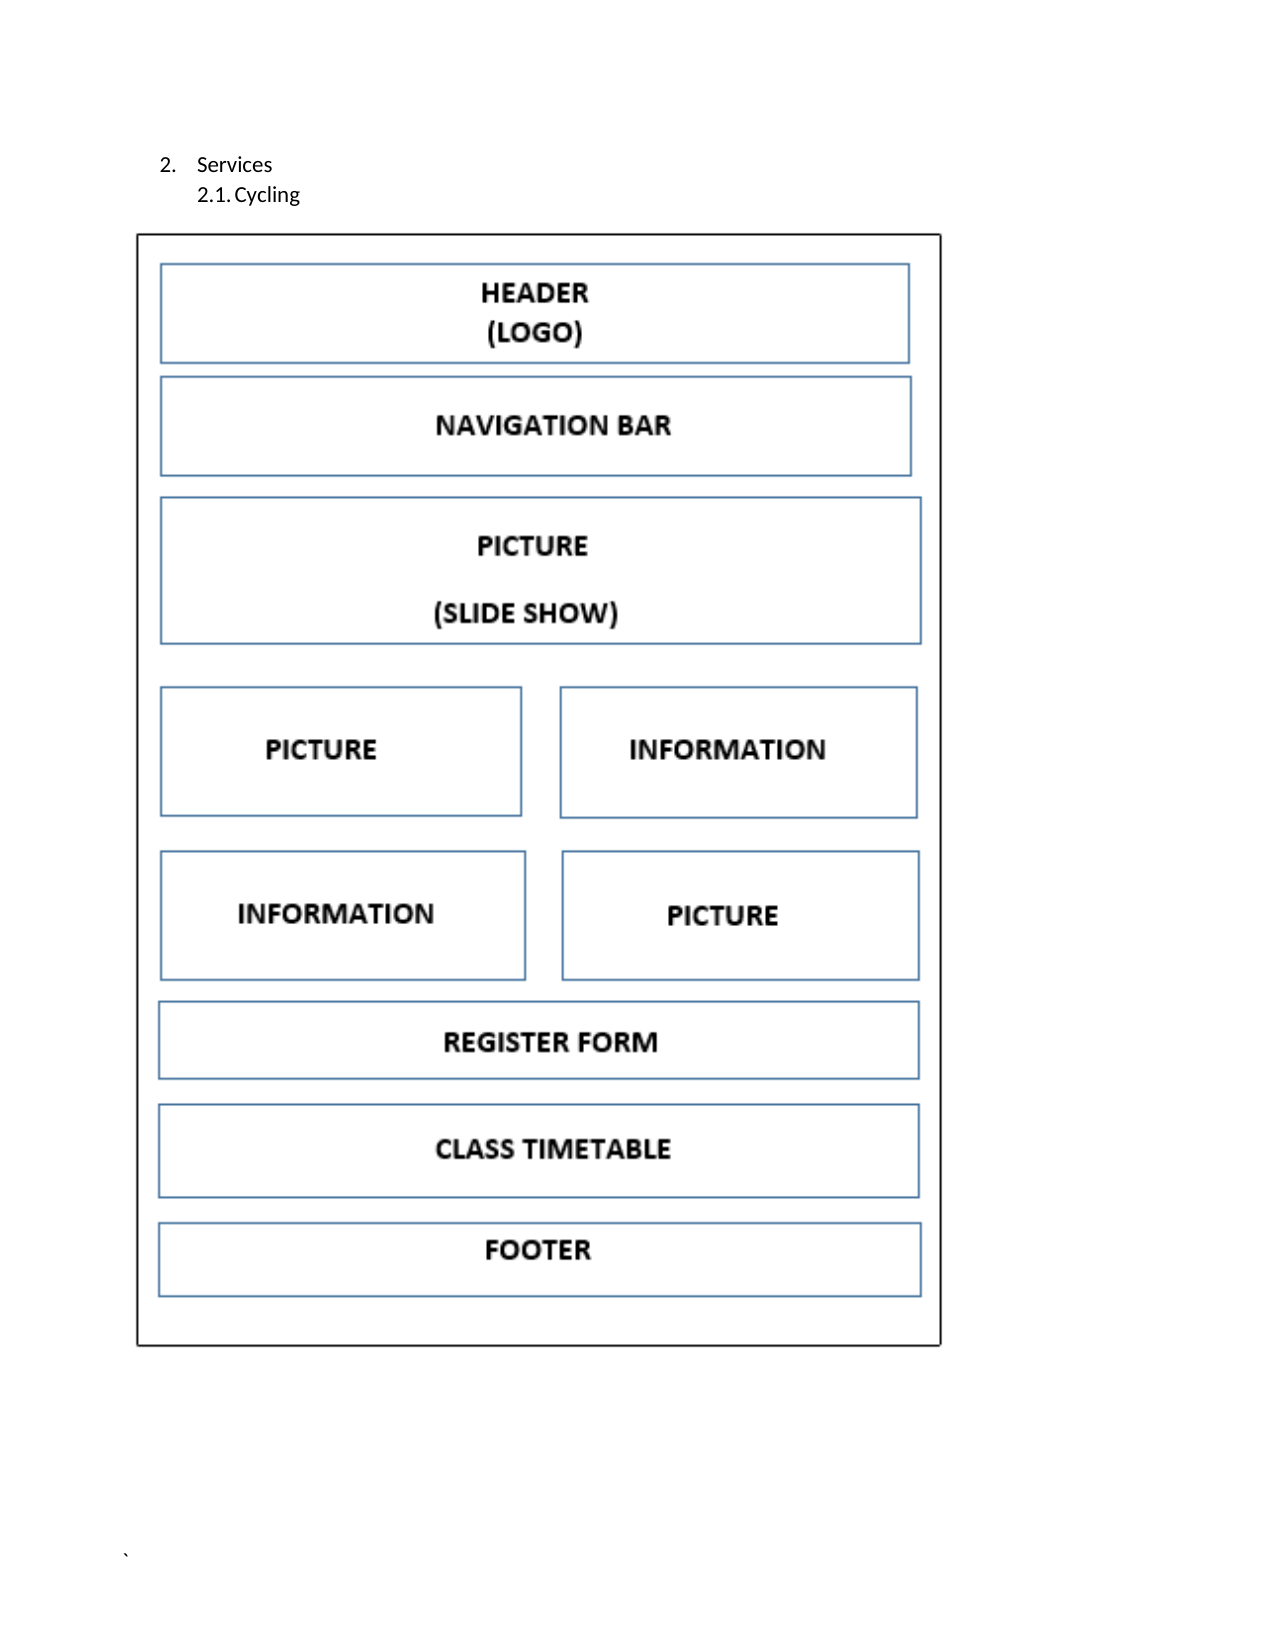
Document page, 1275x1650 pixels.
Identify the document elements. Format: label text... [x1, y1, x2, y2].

list Services [159, 150, 1172, 178]
list Cycling [197, 180, 1172, 208]
picture [121, 227, 952, 1363]
